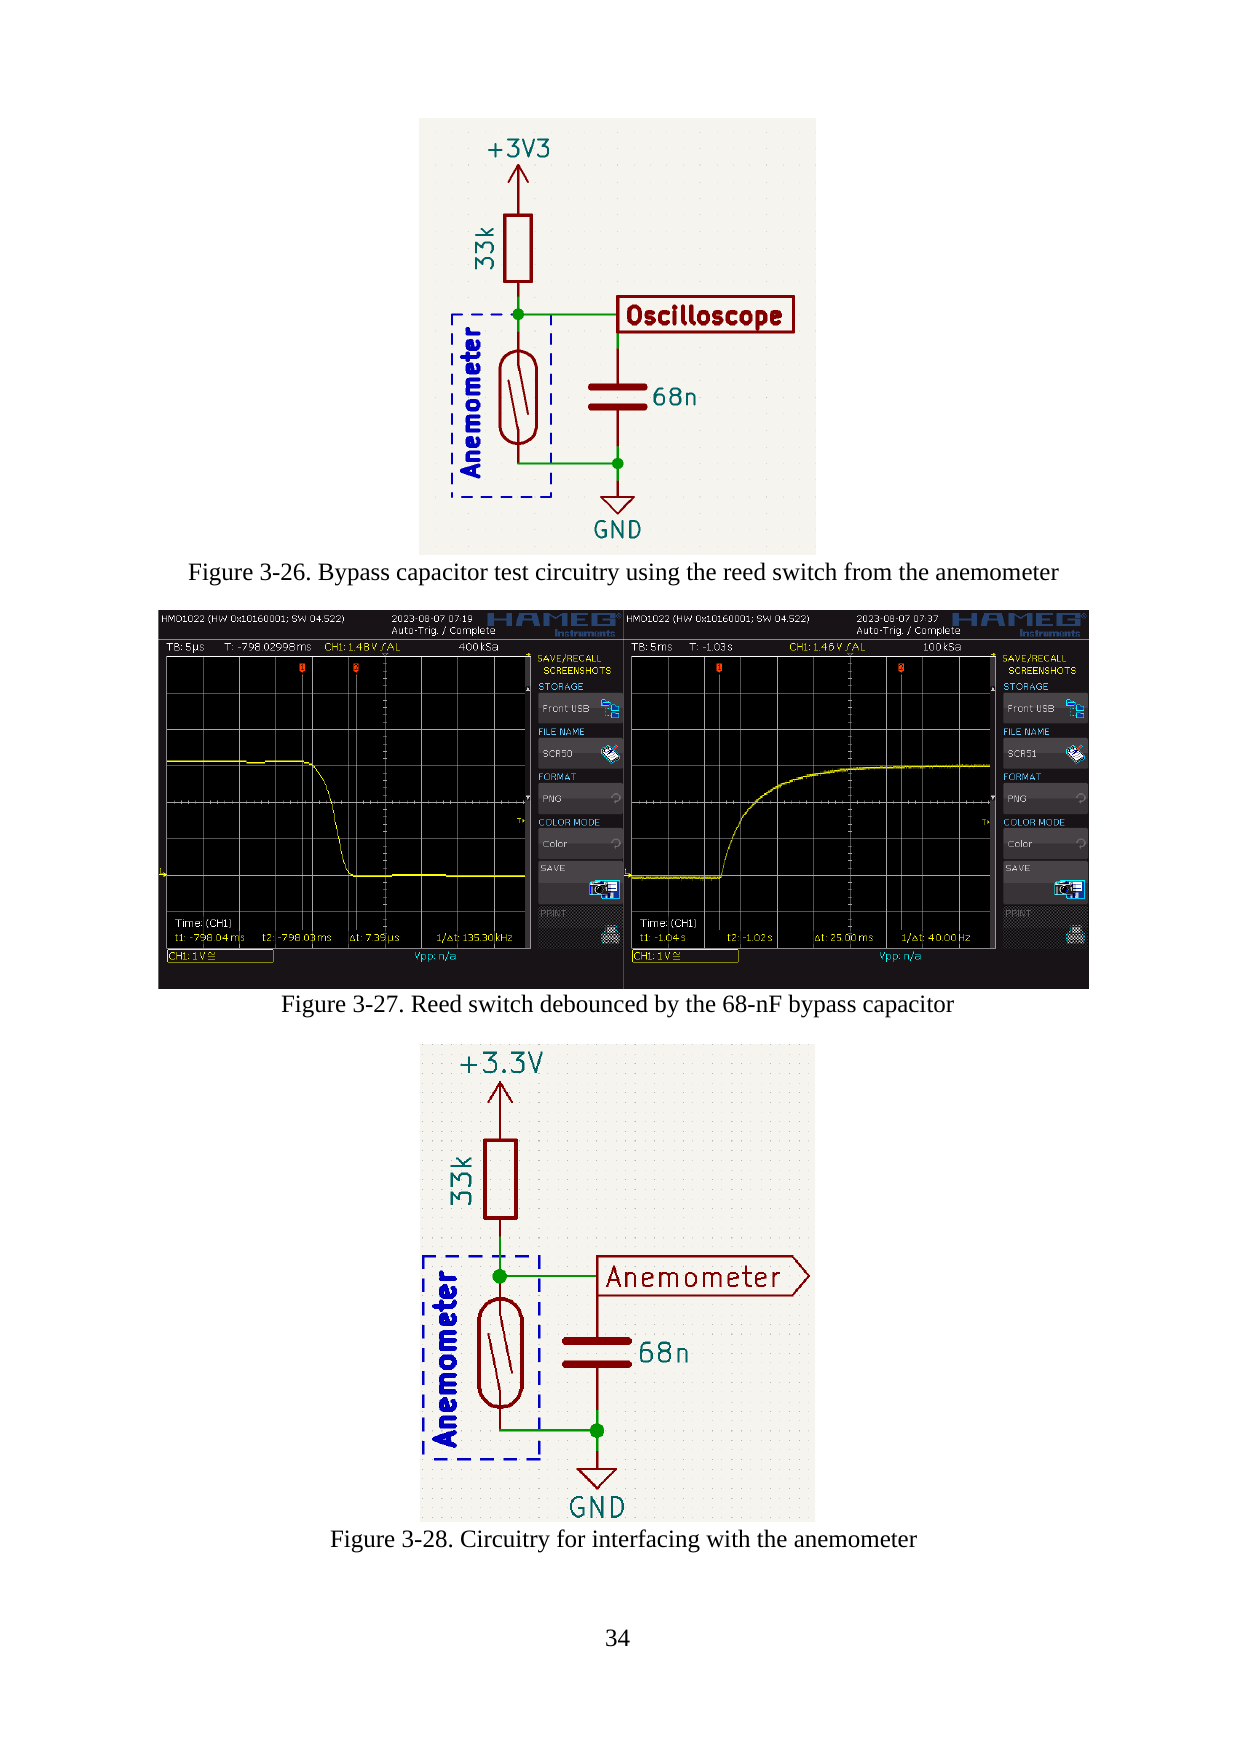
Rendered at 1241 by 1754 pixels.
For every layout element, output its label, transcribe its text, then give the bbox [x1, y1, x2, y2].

picture [419, 118, 816, 555]
picture [158, 610, 1089, 989]
picture [419, 1044, 815, 1522]
